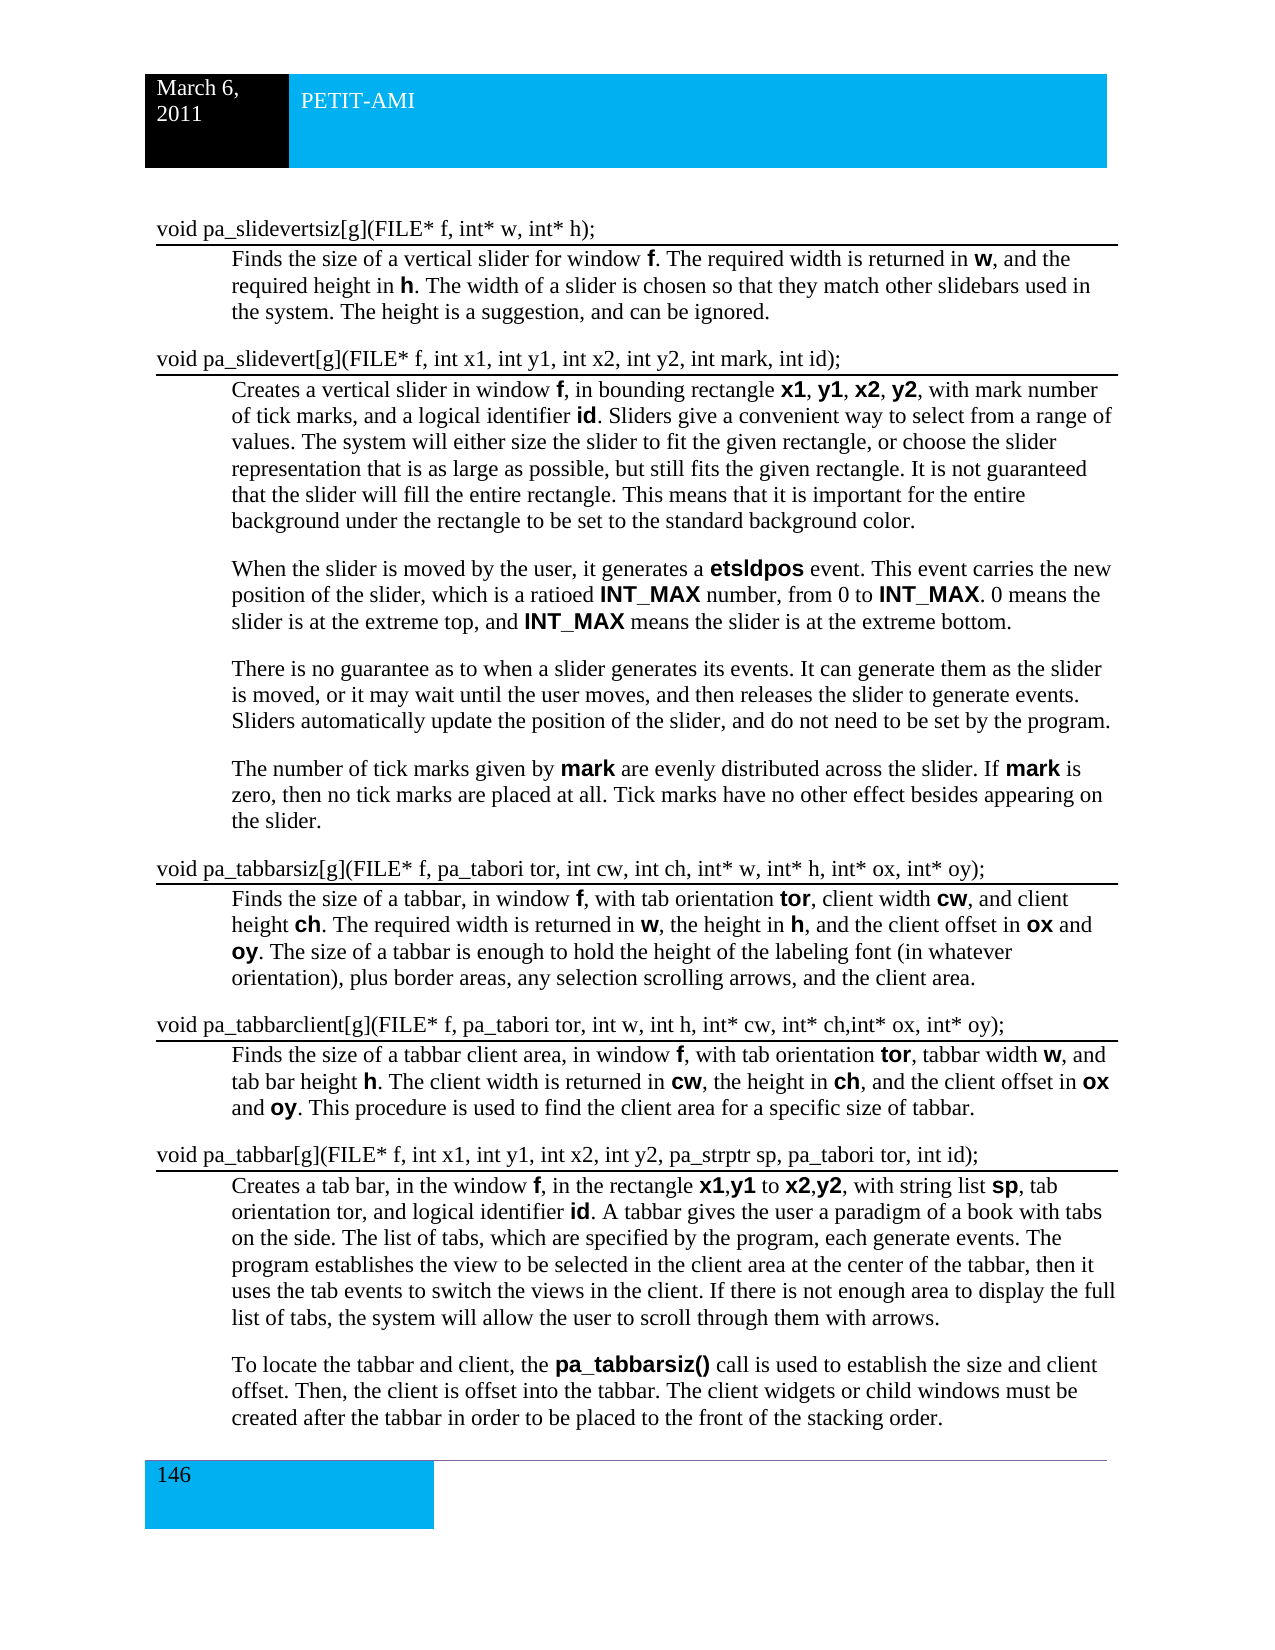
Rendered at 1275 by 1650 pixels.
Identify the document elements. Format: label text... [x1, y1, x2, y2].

text void pa_slidevertsiz[g](FILE* f, int* w, int* h); [156, 215, 1118, 244]
text void pa_tabbarsiz[g](FILE* f, pa_tabori tor, int cw, int ch, int* w, int* h, int* ox, int* oy); [156, 855, 1118, 883]
text Creates a tab bar, in the window f, in the rectangle x1,y1 to x2,y2, with string list sp, tab orientation tor, and logical identifier id. A tabbar gives the user a paradigm of a book with tabs on the side. The list of tabs, which are specified by the program, each generate events. The program establishes the view to be selected in the client area at the center of the tabbar, then it uses the tab events to switch the views in the client. If there is not enough area to display the full list of tabs, the system will allow the user to scroll through them with arrows. [231, 1172, 1118, 1330]
text To locate the tabbar and client, the pa_tabbarsiz() call is used to establish the size and client offset. Then, the client is offset into the tabbar. The client widgets or child windows must be created after the tabbar in order to be placed to the front of the stacking order. [231, 1351, 1118, 1430]
text void pa_tabbar[g](FILE* f, int x1, int y1, int x2, int y2, pa_strptr sp, pa_tabori tor, int id); [156, 1142, 1118, 1170]
text void pa_tabbarclient[g](FILE* f, pa_tabori tor, int w, int h, int* cw, int* ch,int* ox, int* oy); [156, 1011, 1118, 1040]
text There is no guarantee as to when a slider generates its events. It can generate them as the slider is moved, or it may wait until the user moves, and then releases the slider to generate events. Sliders automatically update the position of the slider, and do not need to be set by the program. [231, 655, 1118, 734]
text Finds the size of a vertical slider for window f. The required width is returned in w, and the required height in h. The width of a slider is chosen so that they match other slidebars used in the system. The height is a suggestion, and can be ignored. [231, 246, 1118, 325]
text Creates a vertical slider in window f, in bounding rectangle x1, y1, x2, y2, with mark number of tick marks, and a logical identifier id. Sliders give a convenient way to select from a range of values. The system will either size the slider to fit the given rectangle, or choose the slider representation that is as large as possible, but still fits the given rectangle. It is not guaranteed that the slider will fill the entire rectangle. This means that it is important for the entire background under the rectangle to be set to the standard background color. [231, 376, 1118, 534]
text Finds the size of a tabbar, in window f, with tab orientation tor, client width cw, and client height ch. The required width is returned in w, the height in h, and the client offset in ox and oy. The size of a tabbar is enough to hold the height of the labeling font (in whatever orientation), plus border areas, any selection scrolling arrows, and the client area. [231, 885, 1118, 991]
text When the slider is moved by the user, it generates a etsldpos event. This event carries the new position of the slider, which is a ratioed INT_MAX number, from 0 to INT_MAX. 0 means the slider is at the extreme top, and INT_MAX means the slider is at the extreme bottom. [231, 555, 1118, 634]
text void pa_slidevert[g](FILE* f, int x1, int y1, int x2, int y2, int mark, int id); [156, 346, 1118, 374]
text The number of tick marks given by mark are evenly distributed across the slider. If mark is zero, then no tick marks are placed at all. Tick marks have no other effect besides appearing on the slider. [231, 755, 1118, 834]
text Finds the size of a tabbar client area, in window f, with tab orientation tor, tabbar width w, and tab bar height h. The client width is returned in cw, the height in ch, and the client offset in ox and oy. This procedure is used to find the client area for a specific size of tabbar. [231, 1042, 1118, 1121]
